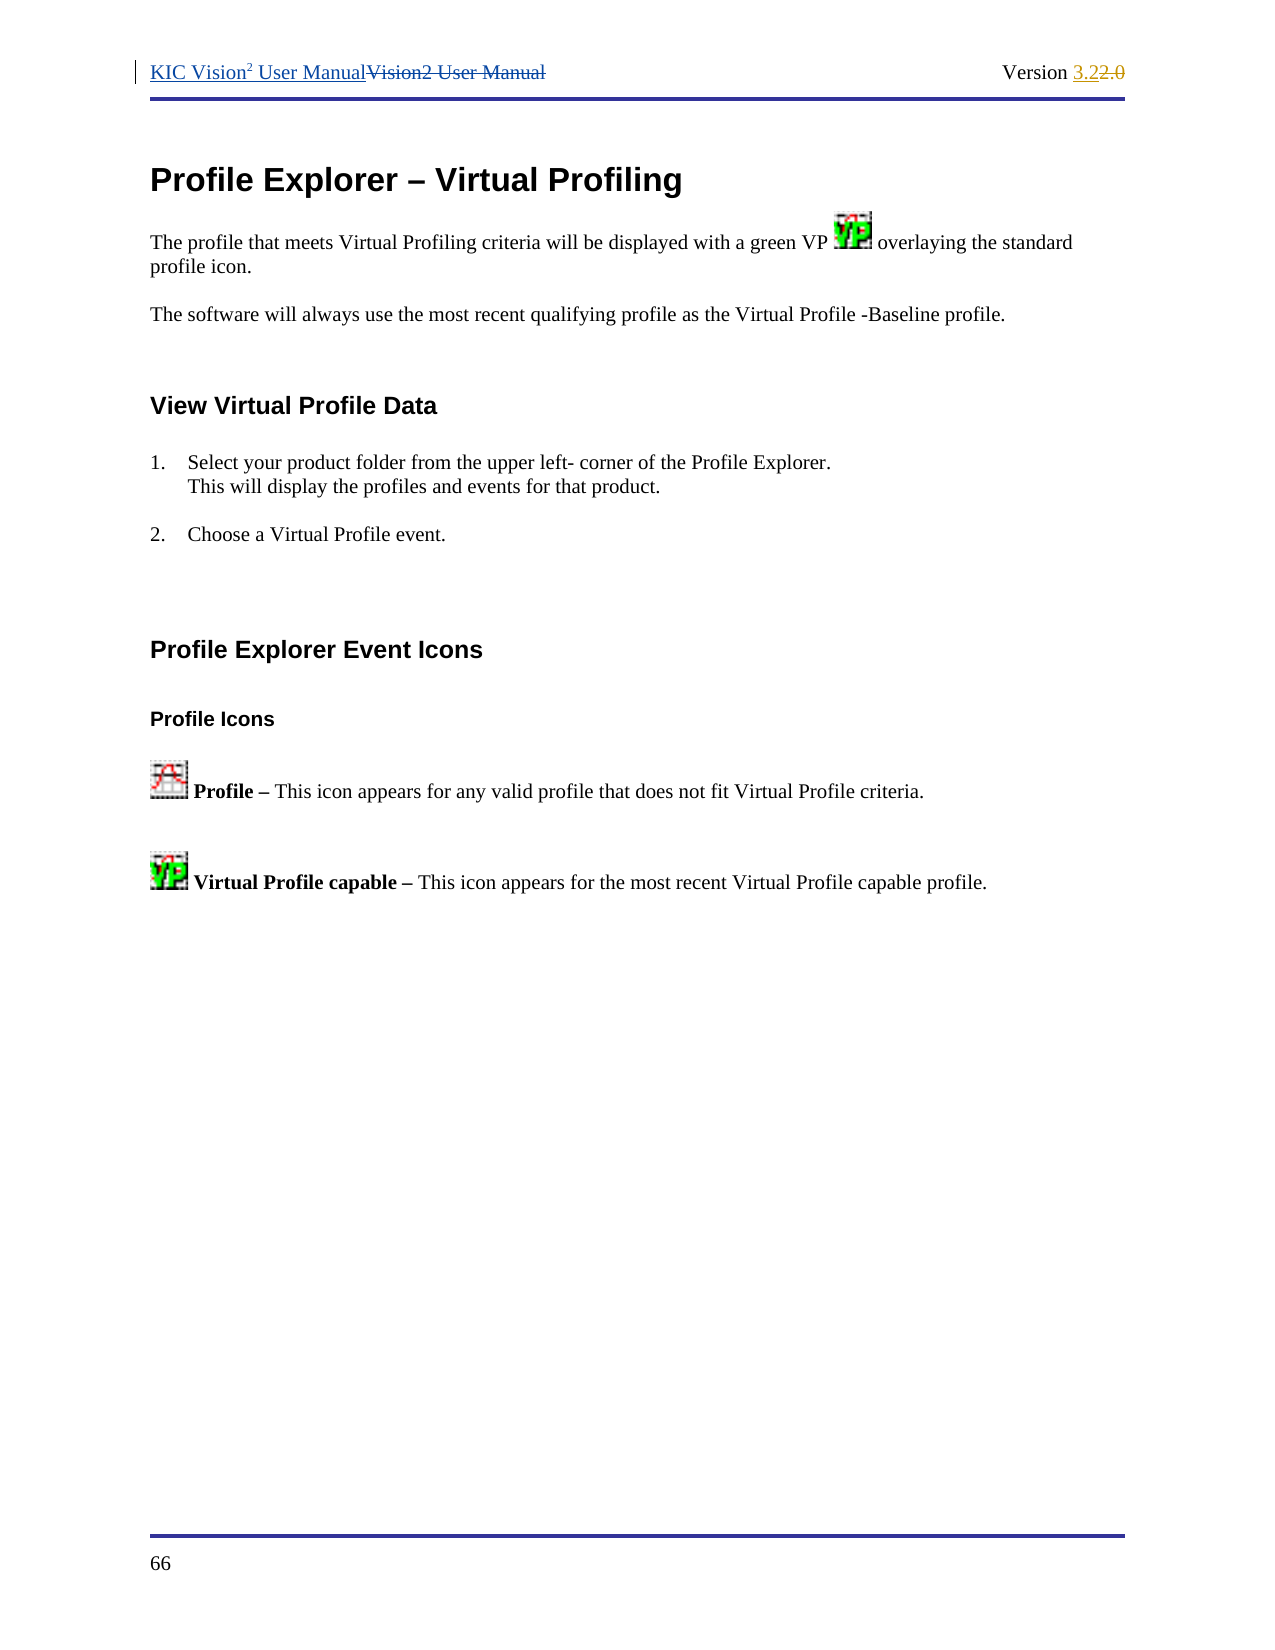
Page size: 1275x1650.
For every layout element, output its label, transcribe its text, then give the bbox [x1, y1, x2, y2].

subtitle Profile Explorer – Virtual Profiling [150, 160, 1125, 198]
list Select your product folder from the upper left- corner of the Profile Explorer. [150, 450, 1125, 474]
list Choose a Virtual Profile event. [150, 522, 1125, 546]
list Virtual Profile capable – This icon appears for the most recent Virtual Profile capable profile. [150, 851, 1125, 894]
subtitle Profile Icons [150, 706, 1125, 730]
list Profile – This icon appears for any valid profile that does not fit Virtual Profile criteria. [150, 761, 1125, 803]
subtitle Profile Explorer Event Icons [150, 635, 1125, 663]
text The software will always use the most recent qualifying profile as the Virtual Profile -Baseline profile. [150, 302, 1125, 326]
text The profile that meets Virtual Profiling criteria will be displayed with a green VP overlaying the standard profile icon. [150, 211, 1125, 278]
subtitle View Virtual Profile Data [150, 391, 1125, 419]
text This will display the profiles and events for that product. [187, 474, 1125, 498]
